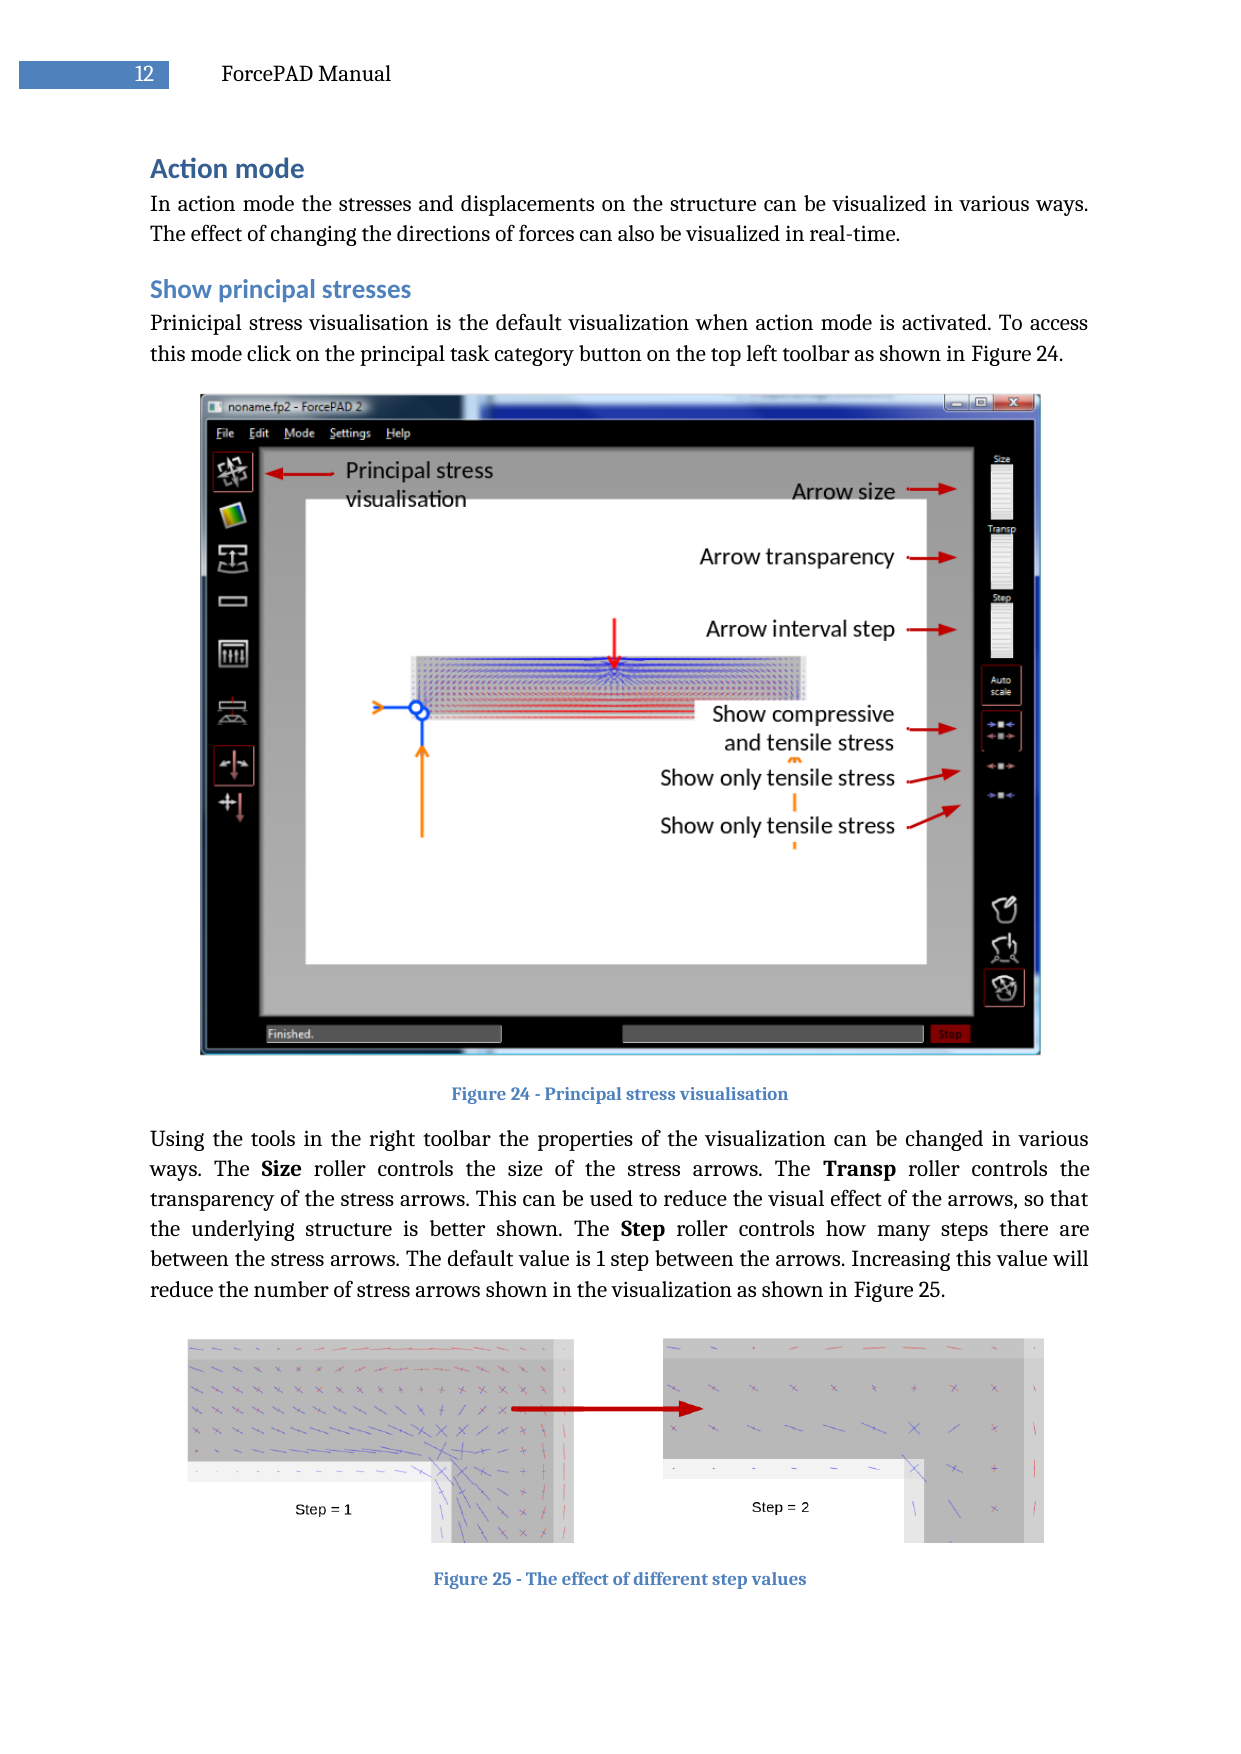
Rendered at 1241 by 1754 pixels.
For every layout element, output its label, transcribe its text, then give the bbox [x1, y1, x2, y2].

subtitle Show principal stresses [150, 272, 1090, 305]
subtitle Action mode [150, 150, 1090, 186]
text In action mode the stresses and displacements on the structure can be visualized in various ways. The effect of changing the directions of forces can also be visualized in real-time. [150, 191, 1090, 247]
text Figure 24 - Principal stress visualisation [150, 1083, 1090, 1104]
text Using the tools in the right toolbar the properties of the visualization can be changed in various ways. The Size roller controls the size of the stress arrows. The Transp roller controls the transparency of the stress arrows. This can be used to reduce the visual effect of the arrows, so that the underlying structure is better shown. The Step roller controls how many steps there are between the stress arrows. The default value is 1 step between the arrows. Increasing this value will reduce the number of stress arrows shown in the visualization as shown in figure 25. [150, 1125, 1090, 1303]
text Prinicipal stress visualisation is the default visualization when action mode is activated. To access this mode click on the principal task category button on the top left toolbar as shown in figure 24. [150, 310, 1090, 367]
